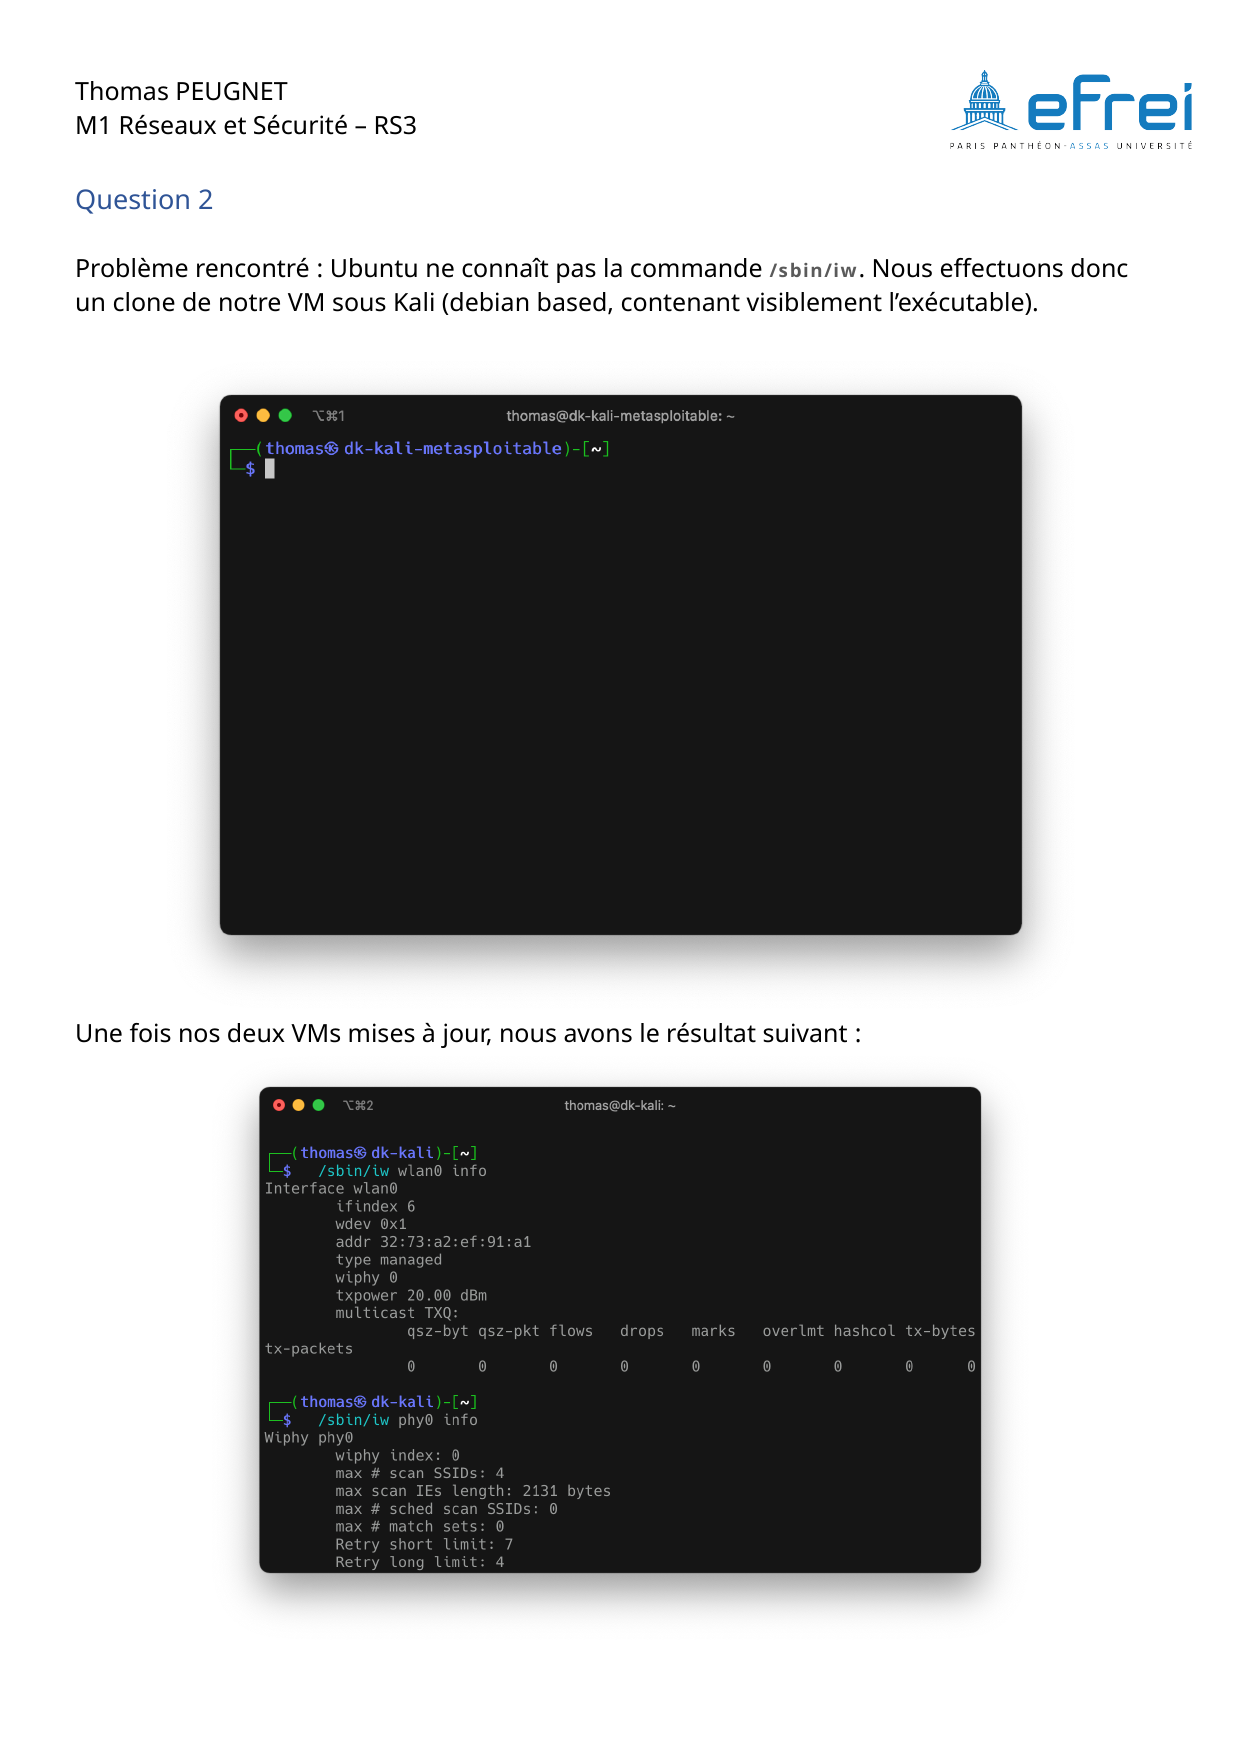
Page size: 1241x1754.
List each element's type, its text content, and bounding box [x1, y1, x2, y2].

picture [205, 1050, 1036, 1646]
subtitle Question 2 [75, 180, 1165, 217]
text Une fois nos deux VMs mises à jour, nous avons le résultat suivant : [75, 1016, 1165, 1050]
picture [950, 70, 1192, 149]
picture [158, 353, 1083, 1016]
text Problème rencontré : Ubuntu ne connaît pas la commande /sbin/iw. Nous effectuons donc un clone de notre VM sous Kali (debian based, contenant visiblement l’exécutable). [75, 251, 1165, 319]
